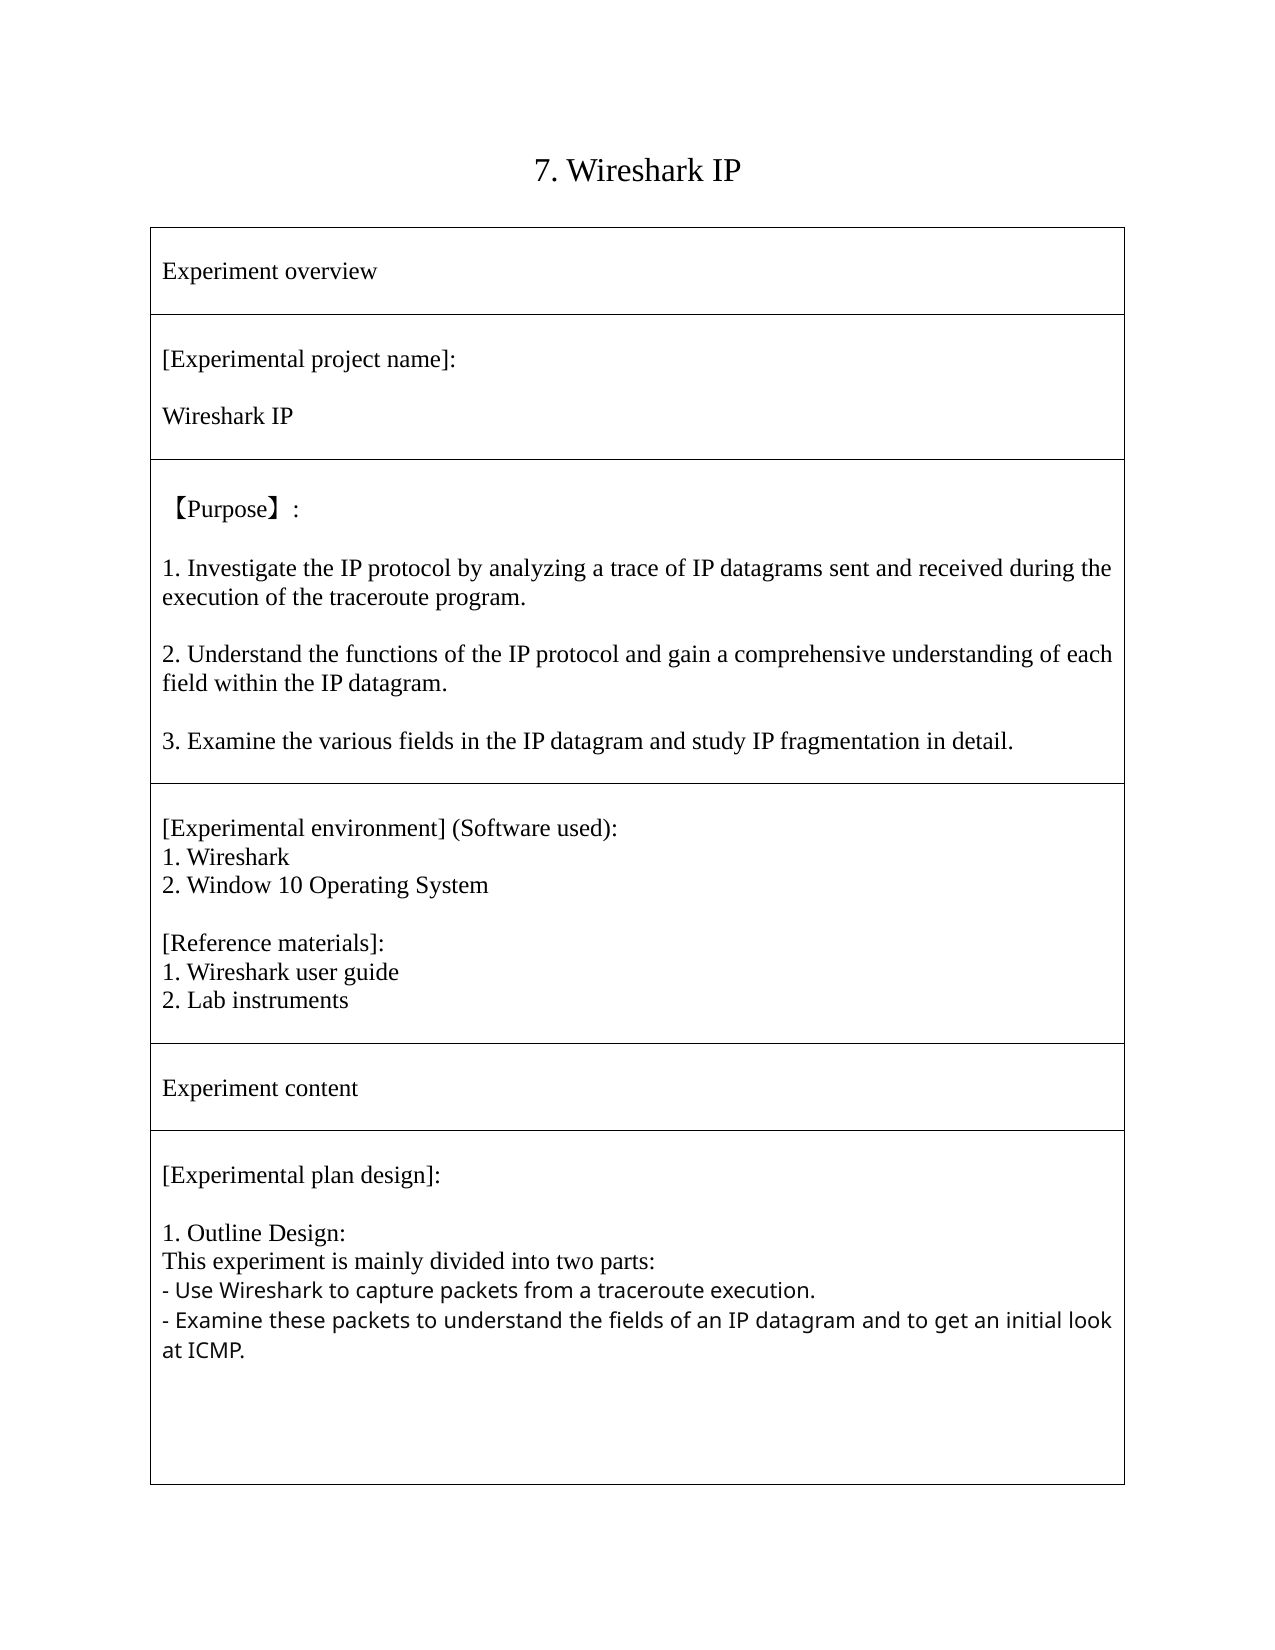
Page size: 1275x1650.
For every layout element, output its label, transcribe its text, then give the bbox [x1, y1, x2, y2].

table_cell Experiment content [151, 939, 1124, 1025]
table_cell [Experimental project name]: Wireshark IP [151, 210, 1124, 353]
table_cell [151, 1026, 1124, 1467]
table_cell 【Purpose】: 1. Investigate the IP protocol by analyzing a trace of IP datagrams sent and received during the execution of the traceroute program. 2. Understand the functions of the IP protocol and gain a comprehensive understanding of each field within the IP datagram. 3. Examine the various fields in the IP datagram and study IP fragmentation in detail. [151, 354, 1124, 678]
table_cell [Experimental environment] (Software used): 1. Wireshark 2. Window 10 Operating System [Reference materials]: 1. Wireshark user guide 2. Lab instruments [151, 679, 1124, 938]
table_header Experiment overview [151, 151, 1124, 208]
